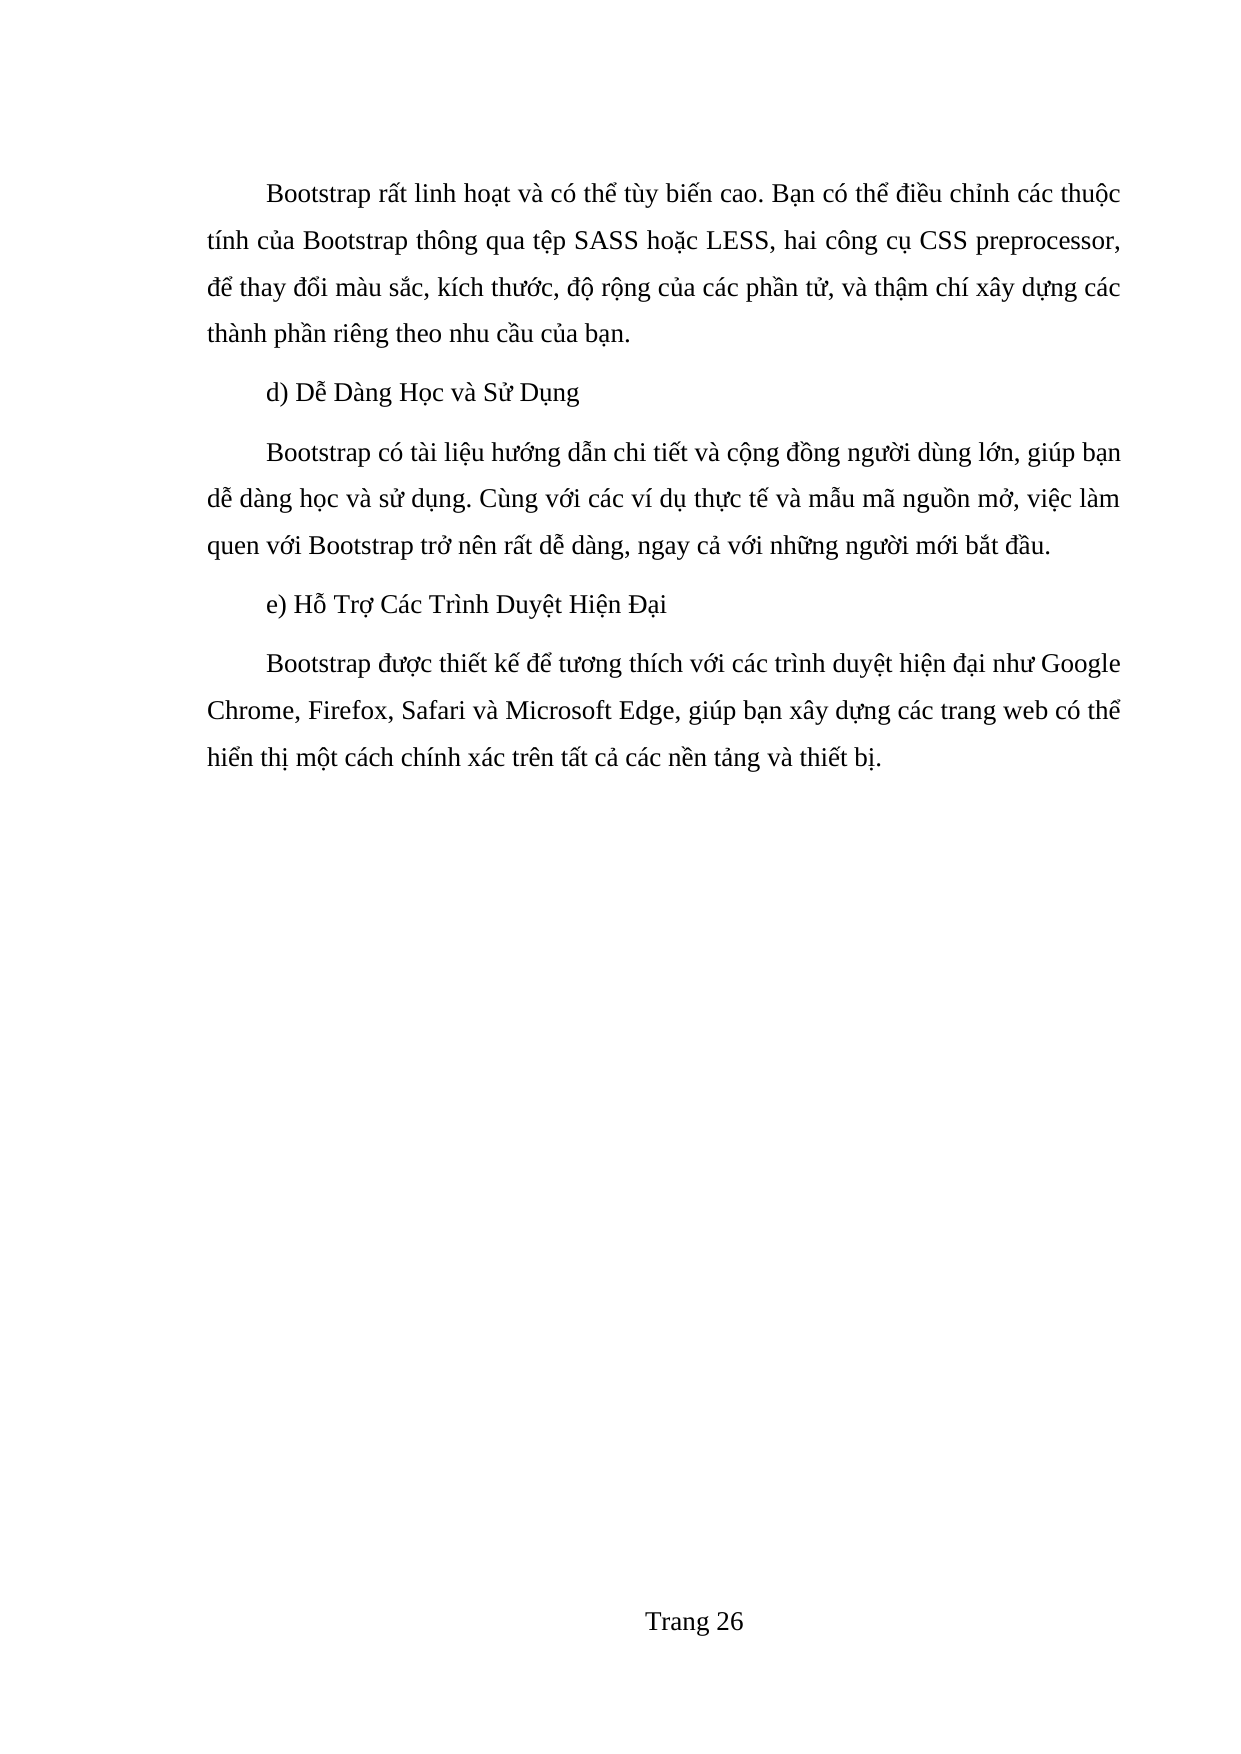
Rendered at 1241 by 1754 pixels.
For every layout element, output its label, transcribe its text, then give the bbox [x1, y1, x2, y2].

text Bootstrap có tài liệu hướng dẫn chi tiết và cộng đồng người dùng lớn, giúp bạn dễ dàng học và sử dụng. Cùng với các ví dụ thực tế và mẫu mã nguồn mở, việc làm quen với Bootstrap trở nên rất dễ dàng, ngay cả với những người mới bắt đầu. [207, 436, 1122, 560]
text d) Dễ Dàng Học và Sử Dụng [207, 376, 1122, 408]
text Bootstrap được thiết kế để tương thích với các trình duyệt hiện đại như Google Chrome, Firefox, Safari và Microsoft Edge, giúp bạn xây dựng các trang web có thể hiển thị một cách chính xác trên tất cả các nền tảng và thiết bị. [207, 647, 1122, 772]
text Bootstrap rất linh hoạt và có thể tùy biến cao. Bạn có thể điều chỉnh các thuộc tính của Bootstrap thông qua tệp SASS hoặc LESS, hai công cụ CSS preprocessor, để thay đổi màu sắc, kích thước, độ rộng của các phần tử, và thậm chí xây dựng các thành phần riêng theo nhu cầu của bạn. [207, 177, 1122, 348]
text e) Hỗ Trợ Các Trình Duyệt Hiện Đại [207, 588, 1122, 619]
